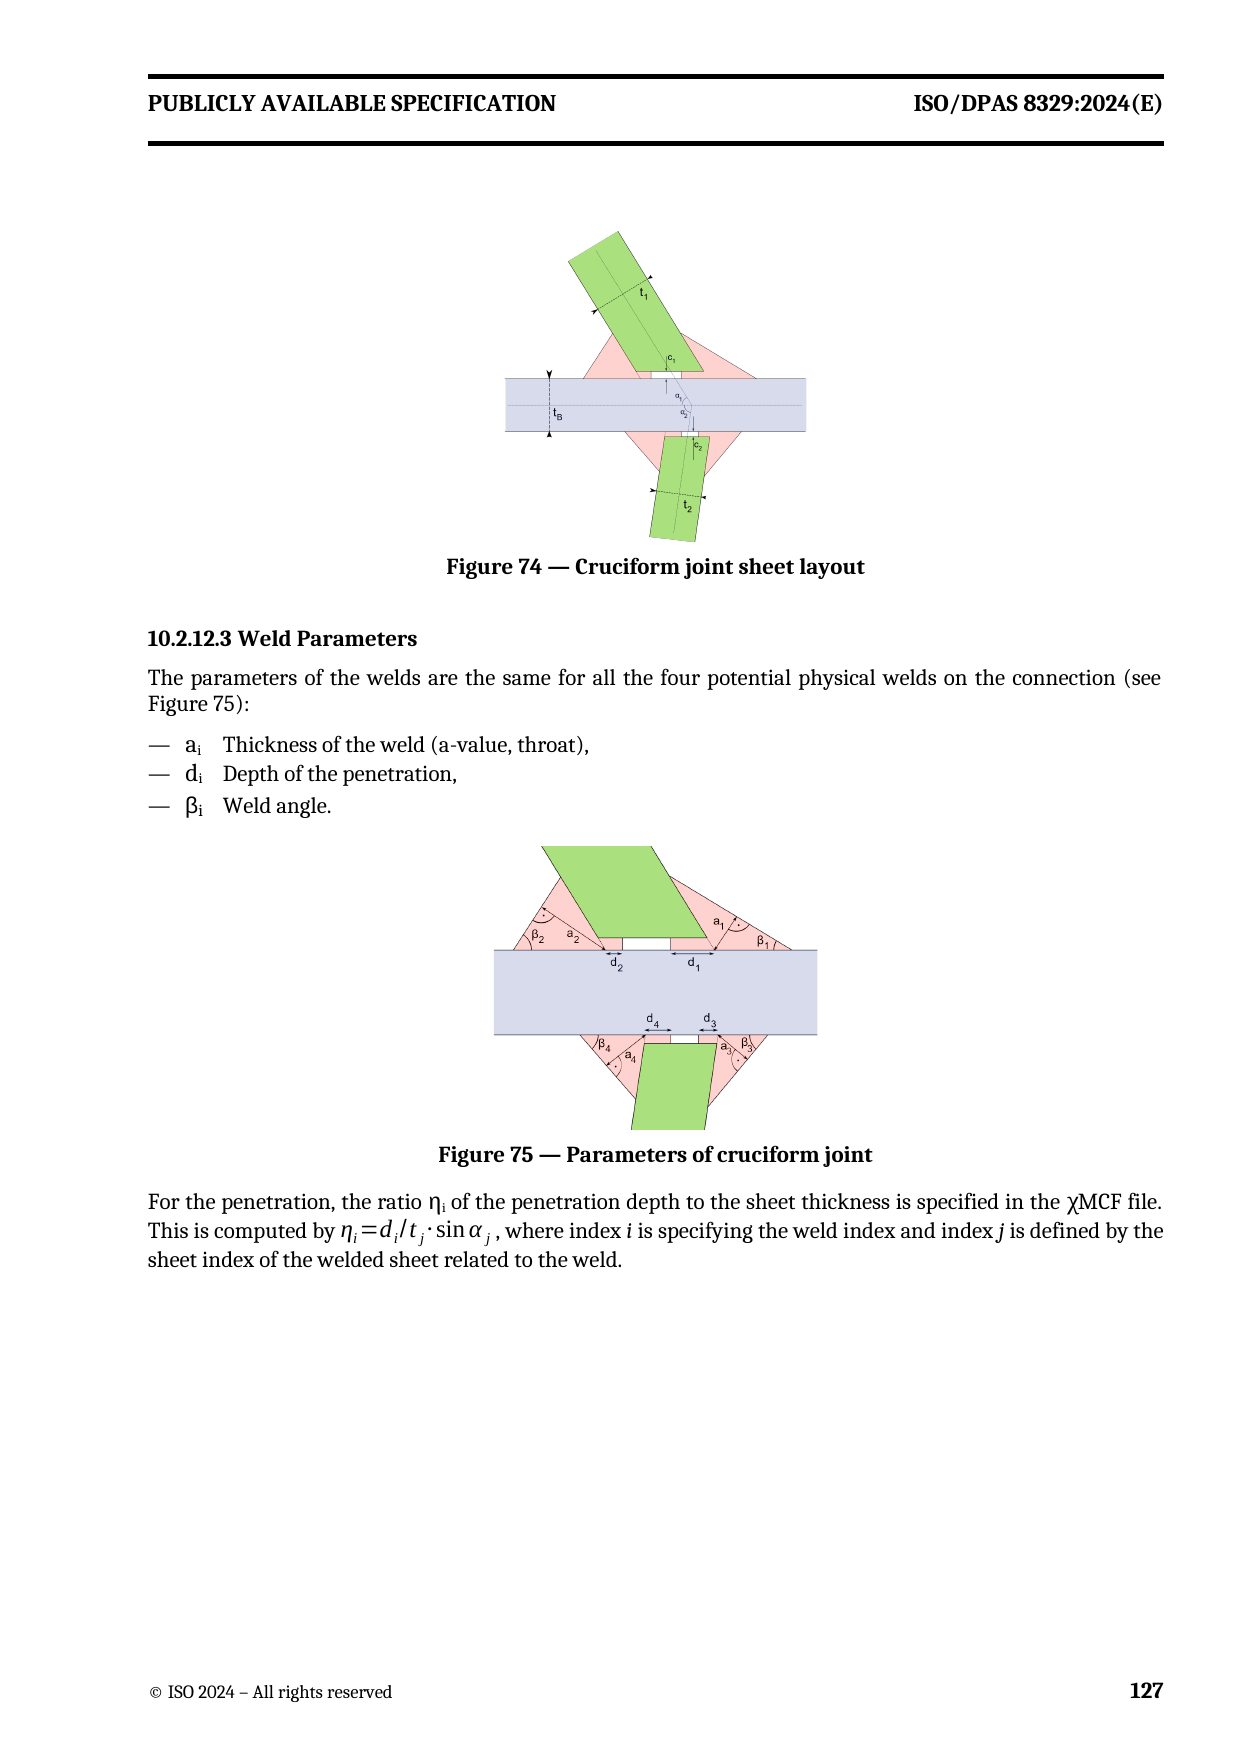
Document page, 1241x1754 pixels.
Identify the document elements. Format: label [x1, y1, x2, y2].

picture [504, 231, 807, 542]
picture [493, 846, 818, 1130]
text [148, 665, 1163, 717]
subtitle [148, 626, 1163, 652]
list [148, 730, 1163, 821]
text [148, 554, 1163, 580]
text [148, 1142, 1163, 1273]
